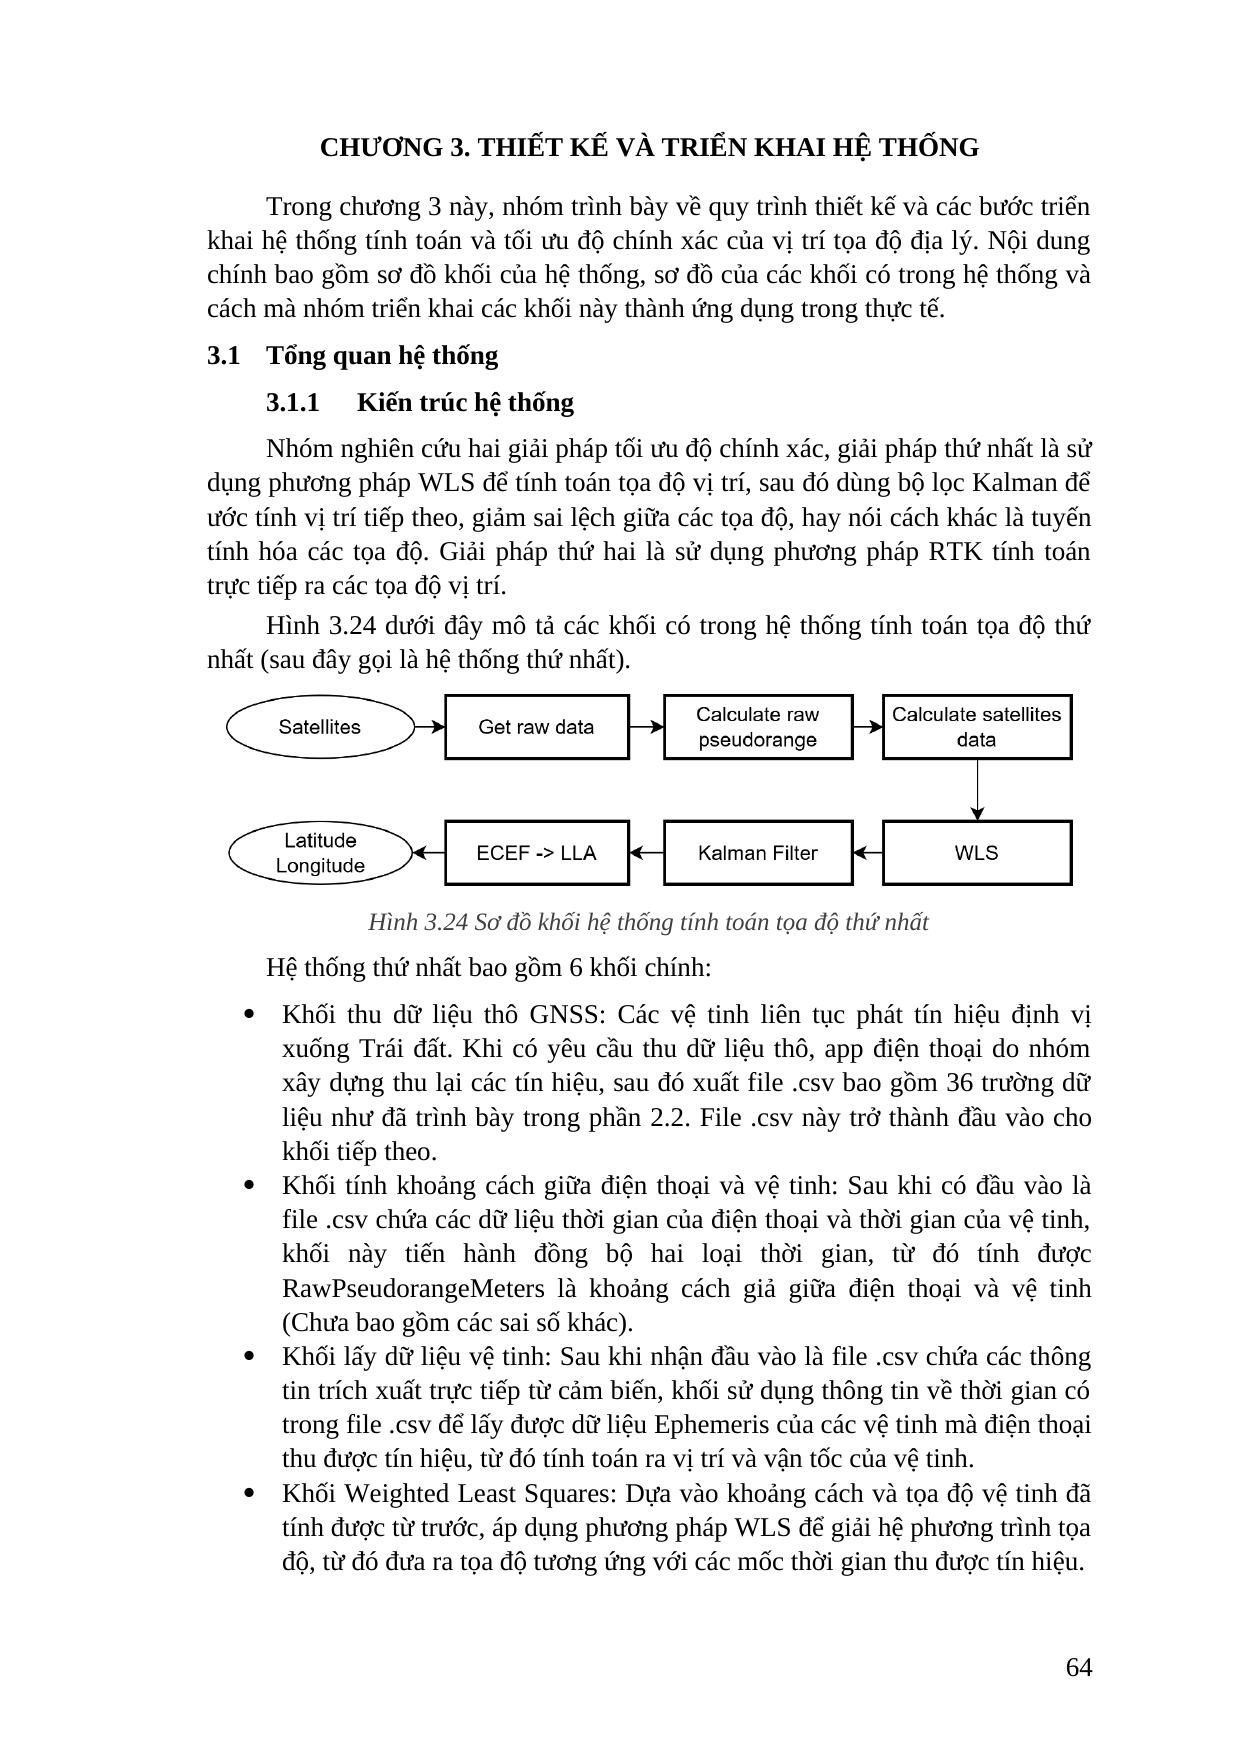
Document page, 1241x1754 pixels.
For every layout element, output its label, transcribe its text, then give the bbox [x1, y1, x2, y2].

list Khối lấy dữ liệu vệ tinh: Sau khi nhận đầu vào là file .csv chứa các thông tin trích xuất trực tiếp từ cảm biến, khối sử dụng thông tin về thời gian có trong file .csv để lấy được dữ liệu Ephemeris của các vệ tinh mà điện thoại thu được tín hiệu, từ đó tính toán ra vị trí và vận tốc của vệ tinh. [244, 1340, 1092, 1474]
subtitle THIẾT KẾ VÀ TRIỂN KHAI HỆ THỐNG [207, 131, 1092, 162]
subtitle Kiến trúc hệ thống [266, 386, 1092, 417]
list Khối thu dữ liệu thô GNSS: Các vệ tinh liên tục phát tín hiệu định vị xuống Trái đất. Khi có yêu cầu thu dữ liệu thô, app điện thoại do nhóm xây dựng thu lại các tín hiệu, sau đó xuất file .csv bao gồm 36 trường dữ liệu như đã trình bày trong phần 2.2. File .csv này trở thành đầu vào cho khối tiếp theo. [244, 998, 1092, 1166]
text Nhóm nghiên cứu hai giải pháp tối ưu độ chính xác, giải pháp thứ nhất là sử dụng phương pháp WLS để tính toán tọa độ vị trí, sau đó dùng bộ lọc Kalman để ước tính vị trí tiếp theo, giảm sai lệch giữa các tọa độ, hay nói cách khác là tuyến tính hóa các tọa độ. Giải pháp thứ hai là sử dụng phương pháp RTK tính toán trực tiếp ra các tọa độ vị trí. [207, 432, 1092, 600]
picture [210, 677, 1089, 902]
text Trong chương 3 này, nhóm trình bày về quy trình thiết kế và các bước triển khai hệ thống tính toán và tối ưu độ chính xác của vị trí tọa độ địa lý. Nội dung chính bao gồm sơ đồ khối của hệ thống, sơ đồ của các khối có trong hệ thống và cách mà nhóm triển khai các khối này thành ứng dụng trong thực tế. [207, 190, 1092, 323]
list Khối tính khoảng cách giữa điện thoại và vệ tinh: Sau khi có đầu vào là file .csv chứa các dữ liệu thời gian của điện thoại và thời gian của vệ tinh, khối này tiến hành đồng bộ hai loại thời gian, từ đó tính được RawPseudorangeMeters là khoảng cách giả giữa điện thoại và vệ tinh (Chưa bao gồm các sai số khác). [244, 1169, 1092, 1337]
list Khối Weighted Least Squares: Dựa vào khoảng cách và tọa độ vệ tinh đã tính được từ trước, áp dụng phương pháp WLS để giải hệ phương trình tọa độ, từ đó đưa ra tọa độ tương ứng với các mốc thời gian thu được tín hiệu. [244, 1477, 1092, 1576]
subtitle Tổng quan hệ thống [207, 339, 1092, 370]
text Hệ thống thứ nhất bao gồm 6 khối chính: [207, 951, 1092, 983]
